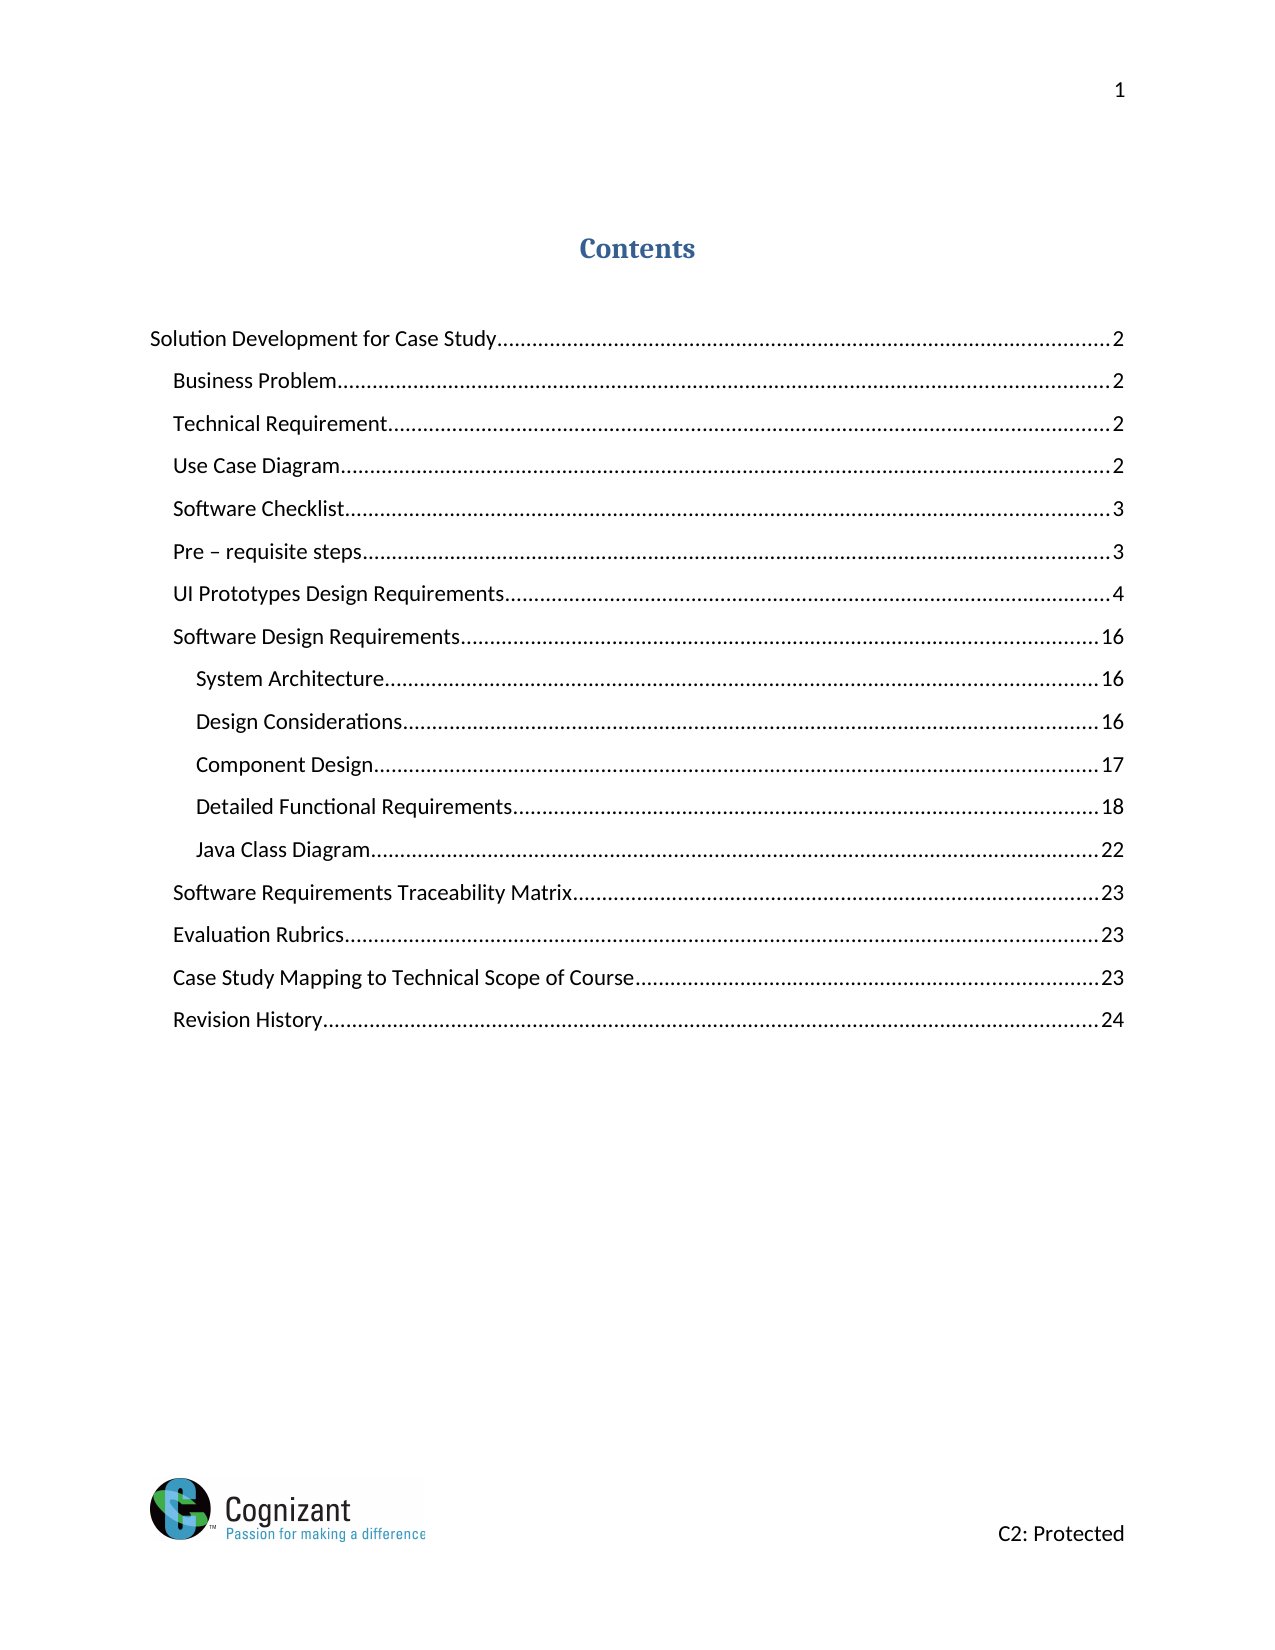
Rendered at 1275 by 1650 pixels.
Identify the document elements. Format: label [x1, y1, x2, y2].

picture [150, 1478, 426, 1542]
